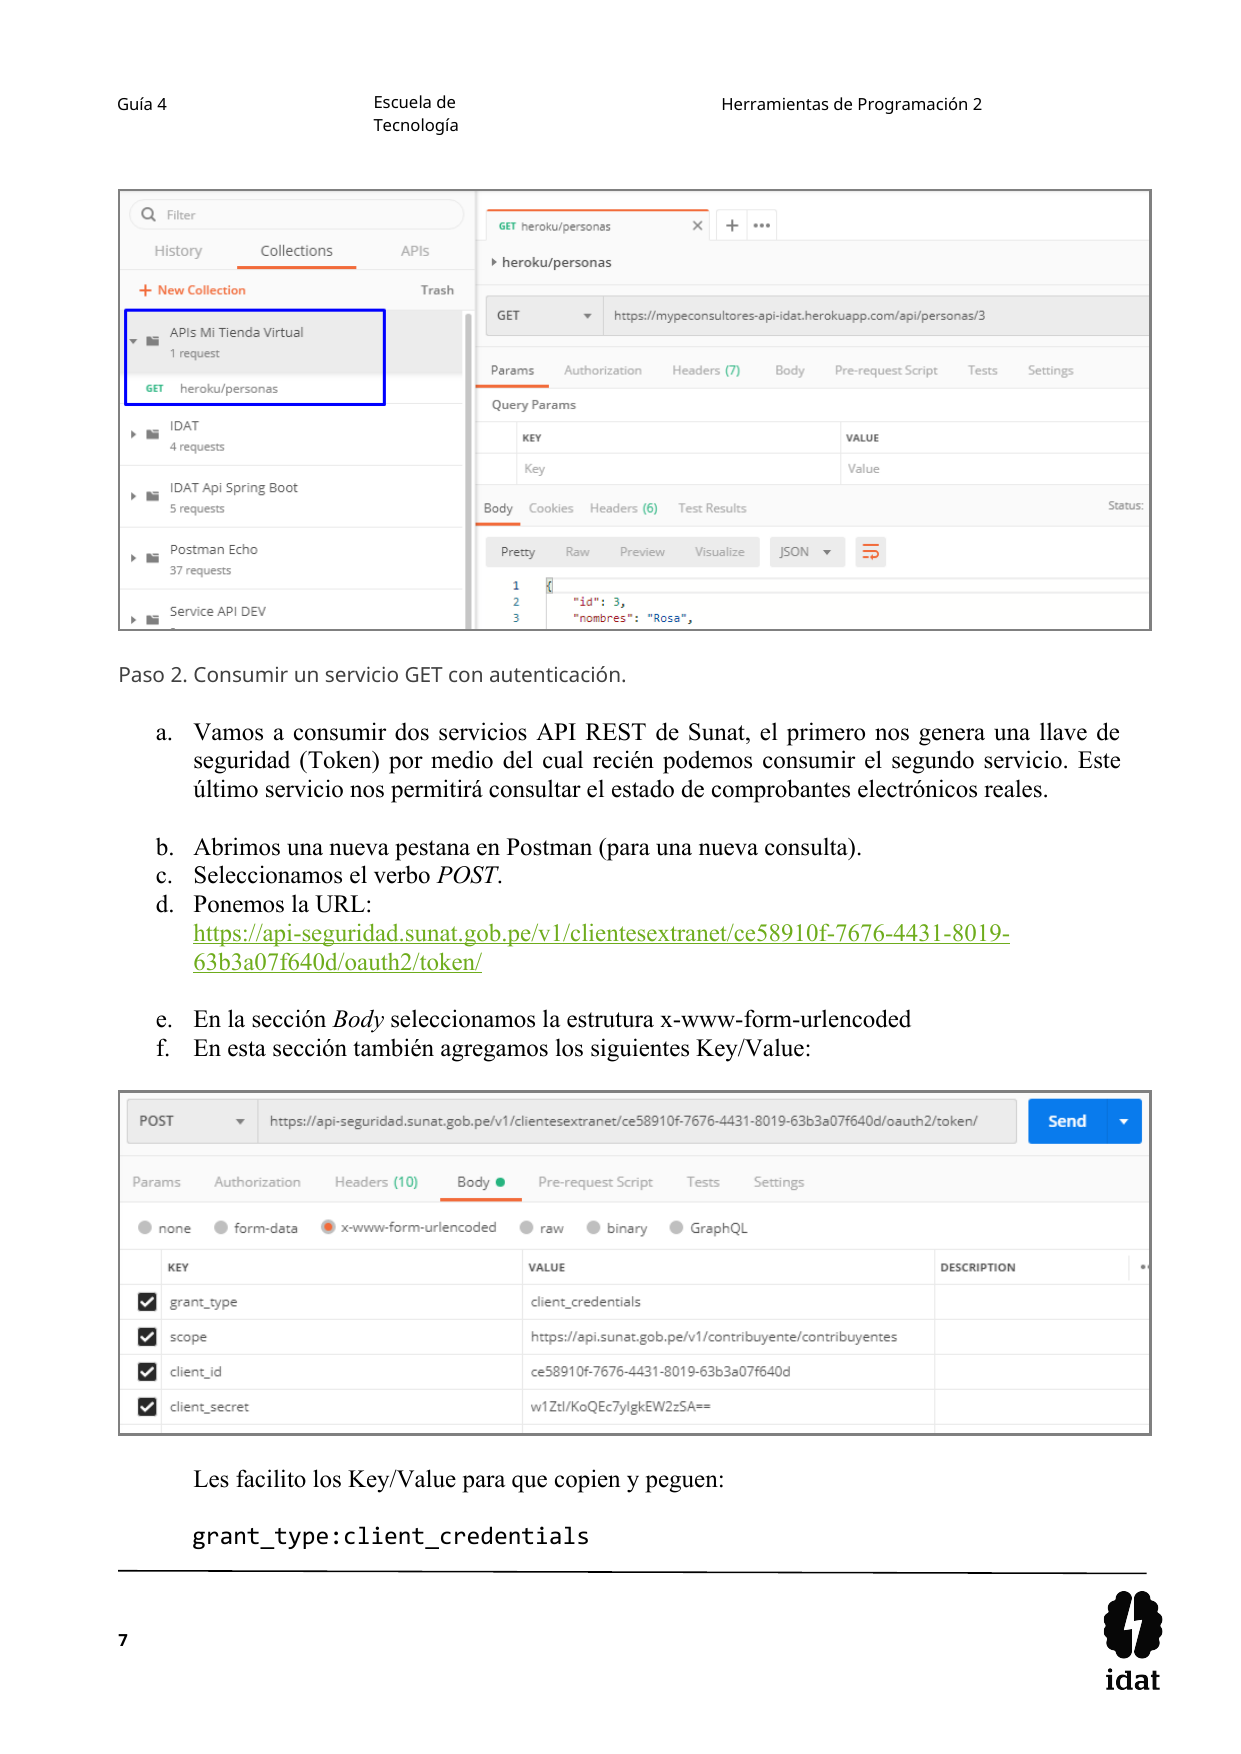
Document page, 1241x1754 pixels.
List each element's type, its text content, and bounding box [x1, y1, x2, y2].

text grant_type:client_credentials [192, 1522, 1122, 1551]
list En esta sección también agregamos los siguientes Key/Value: [156, 1033, 1122, 1062]
list Abrimos una nueva pestana en Postman (para una nueva consulta). [156, 832, 1122, 860]
list En la sección Body seleccionamos la estrutura x-www-form-urlencoded [156, 1004, 1122, 1033]
picture [1103, 1591, 1163, 1690]
list Ponemos la URL: [156, 889, 1122, 918]
list https://api-seguridad.sunat.gob.pe/v1/clientesextranet/ce58910f-7676-4431-8019-63b3a07f640d/oauth2/token/ [193, 918, 1122, 975]
list Vamos a consumir dos servicios API REST de Sunat, el primero nos genera una llave de seguridad (Token) por medio del cual recién podemos consumir el segundo servicio. Este último servicio nos permitirá consultar el estado de comprobantes electrónicos reales. [156, 717, 1122, 803]
list Les facilito los Key/Value para que copien y peguen: [193, 1464, 1122, 1493]
list Seleccionamos el verbo POST. [156, 860, 1122, 889]
picture [120, 191, 1149, 629]
text Paso 2. Consumir un servicio GET con autenticación. [118, 660, 1122, 688]
picture [120, 1093, 1149, 1433]
